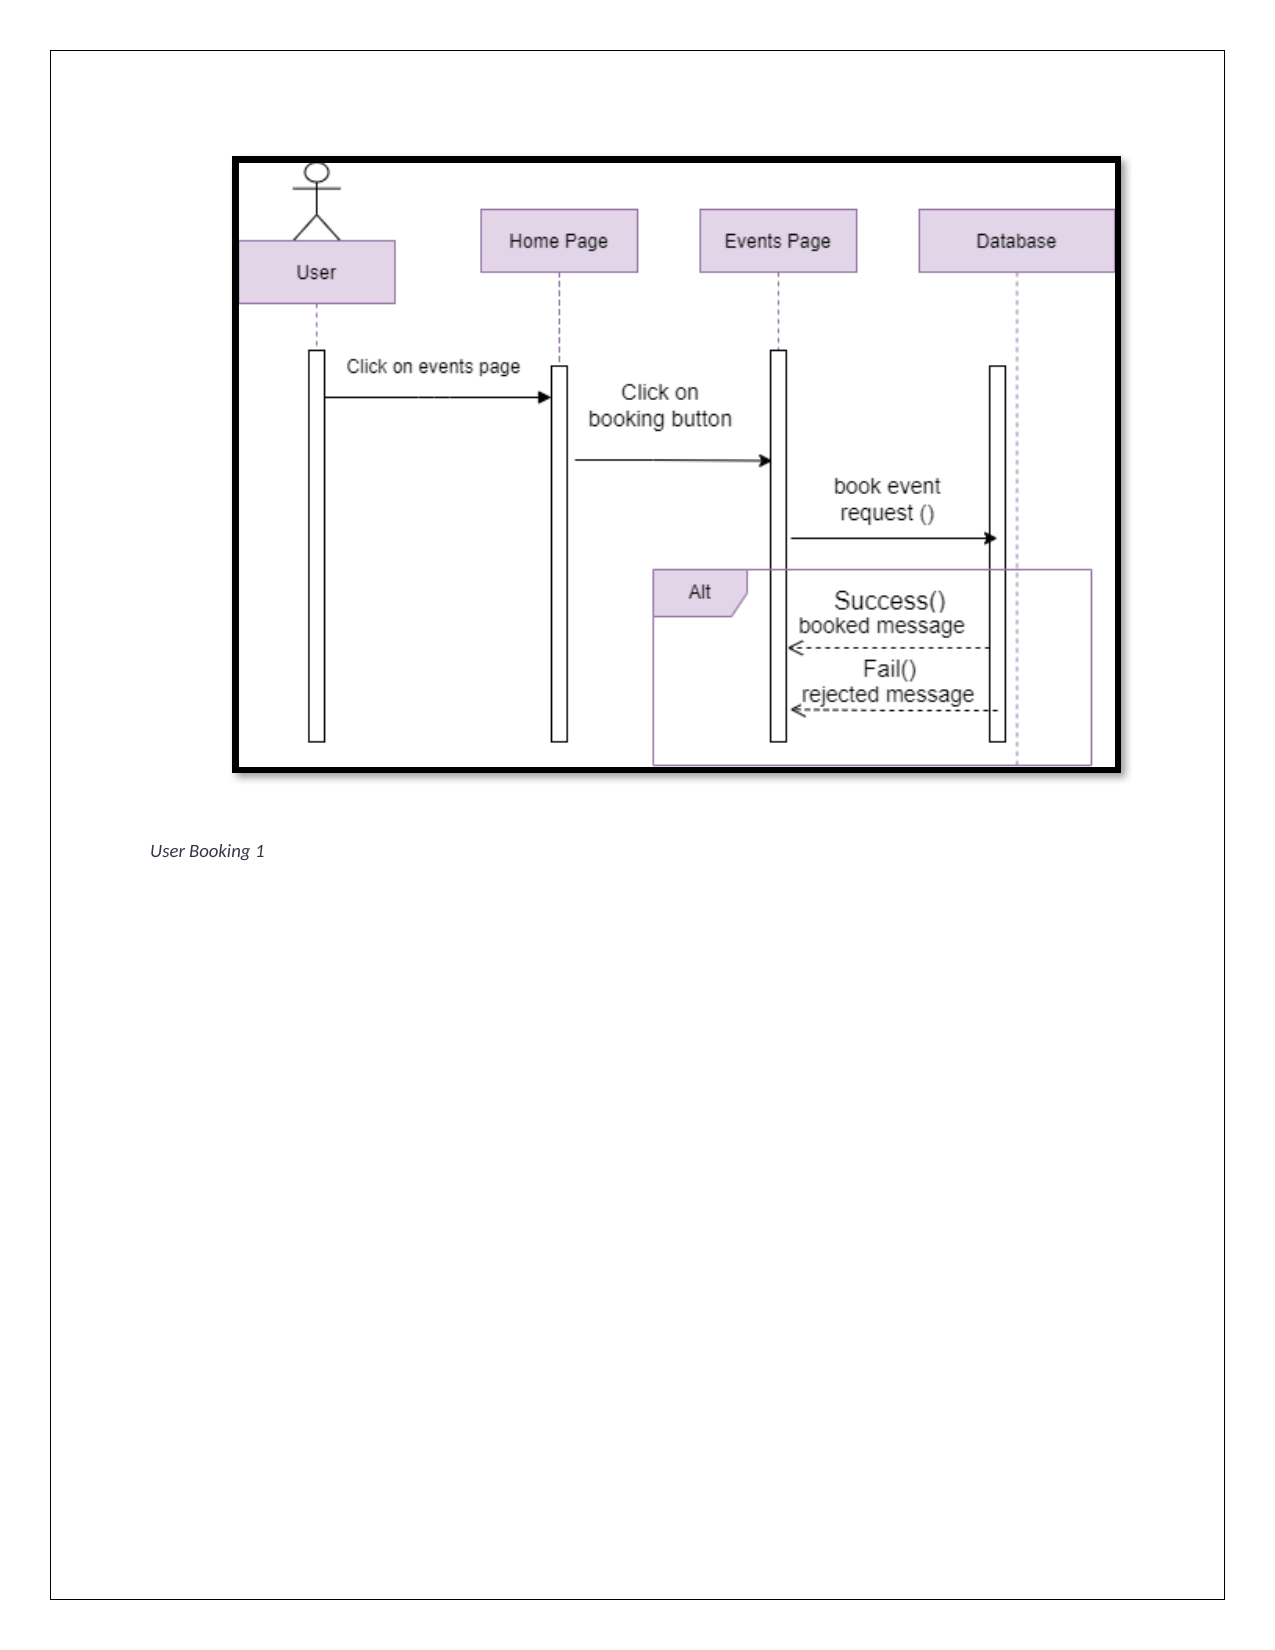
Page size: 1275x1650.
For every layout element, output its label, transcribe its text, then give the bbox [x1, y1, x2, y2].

text User Booking 1 [150, 839, 1125, 862]
picture [239, 163, 1115, 767]
